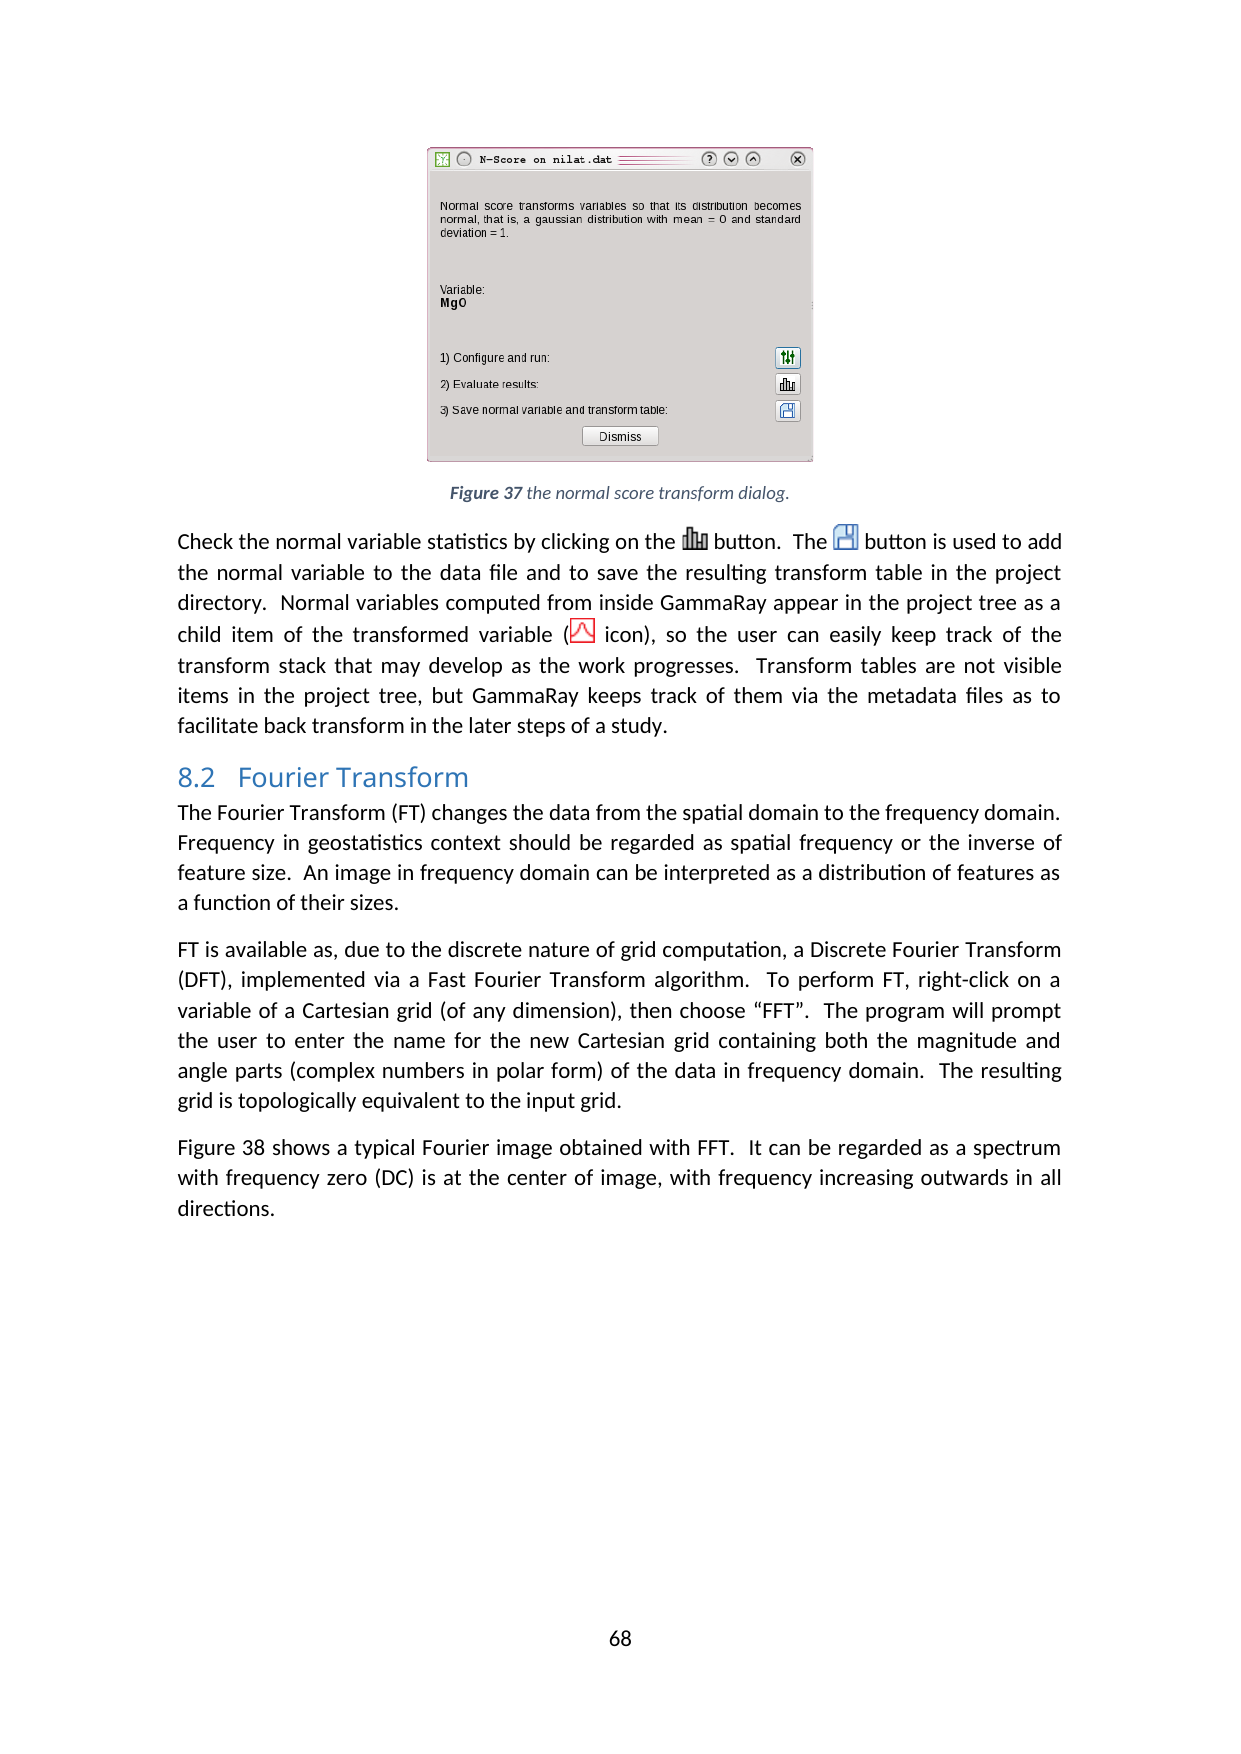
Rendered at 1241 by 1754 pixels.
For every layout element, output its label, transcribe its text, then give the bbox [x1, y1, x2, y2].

text Check the normal variable statistics by clicking on the button. The button is used to add the normal variable to the data file and to save the resulting transform table in the project directory. Normal variables computed from inside GammaRay appear in the project tree as a child item of the transformed variable ( icon), so the user can easily keep track of the transform stack that may develop as the work progresses. Transform tables are not visible items in the project tree, but GammaRay keeps track of them via the metadata files as to facilitate back transform in the later steps of a study. [177, 524, 1063, 739]
subtitle Fourier Transform [177, 758, 1063, 795]
text Figure 37 the normal score transform dialog. [177, 481, 1063, 504]
picture [682, 524, 708, 550]
picture [833, 524, 859, 550]
text FT is available as, due to the discrete nature of grid computation, a Discrete Fourier Transform (DFT), implemented via a Fast Fourier Transform algorithm. To perform FT, right-click on a variable of a Cartesian grid (of any dimension), then choose “FFT”. The program will prompt the user to enter the name for the new Cartesian grid containing both the magnitude and angle parts (complex numbers in polar form) of the data in frequency domain. The resulting grid is topologically equivalent to the input grid. [177, 935, 1063, 1114]
picture [570, 618, 595, 643]
text The Fourier Transform (FT) changes the data from the spatial domain to the frequency domain. Frequency in geostatistics context should be regarded as spatial frequency or the inverse of feature size. An image in frequency domain can be interpreted as a distribution of features as a function of their sizes. [177, 798, 1063, 917]
picture [427, 147, 814, 462]
text Figure 37 shows a typical Fourier image obtained with FFT. It can be regarded as a spectrum with frequency zero (DC) is at the center of image, with frequency increasing outwards in all directions. [177, 1133, 1063, 1222]
